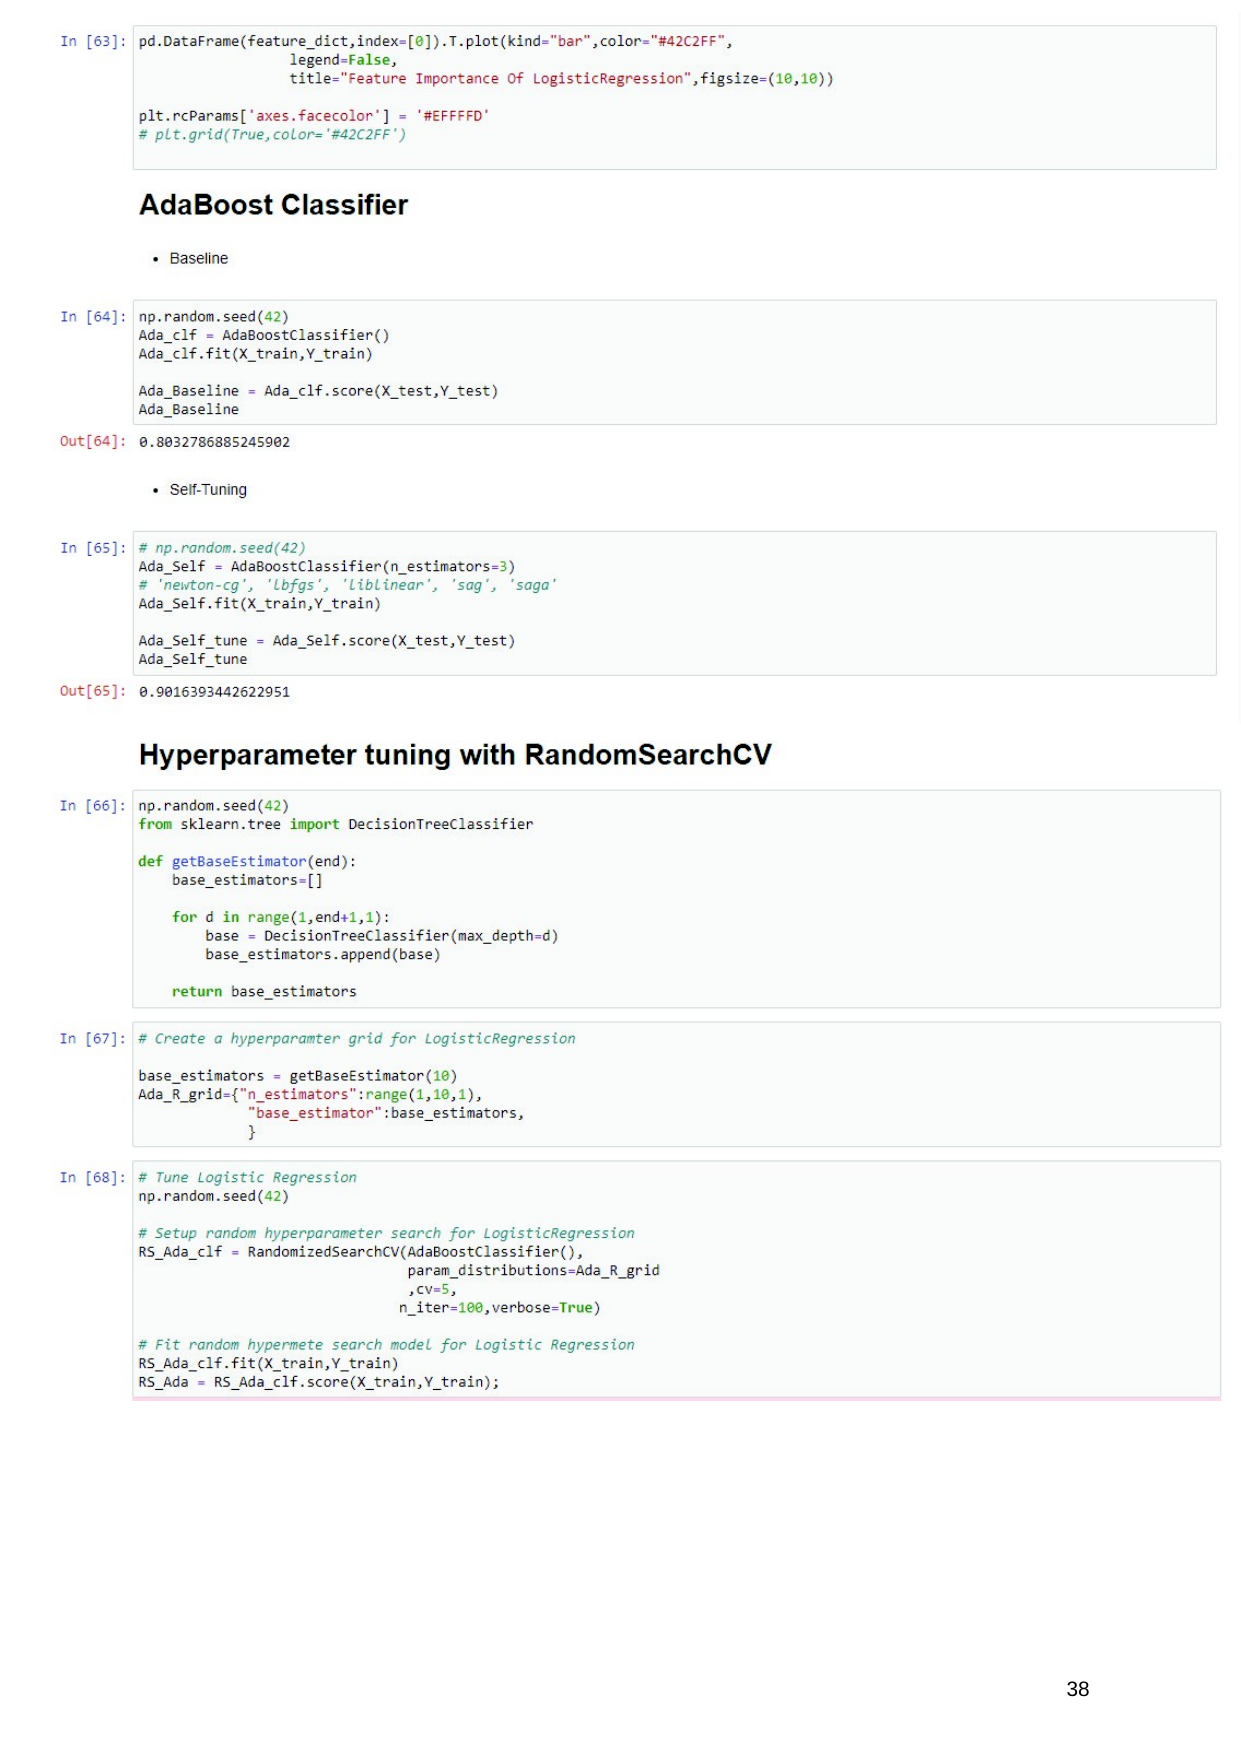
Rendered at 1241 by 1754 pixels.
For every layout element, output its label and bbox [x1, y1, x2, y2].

picture [0, 12, 1241, 1401]
